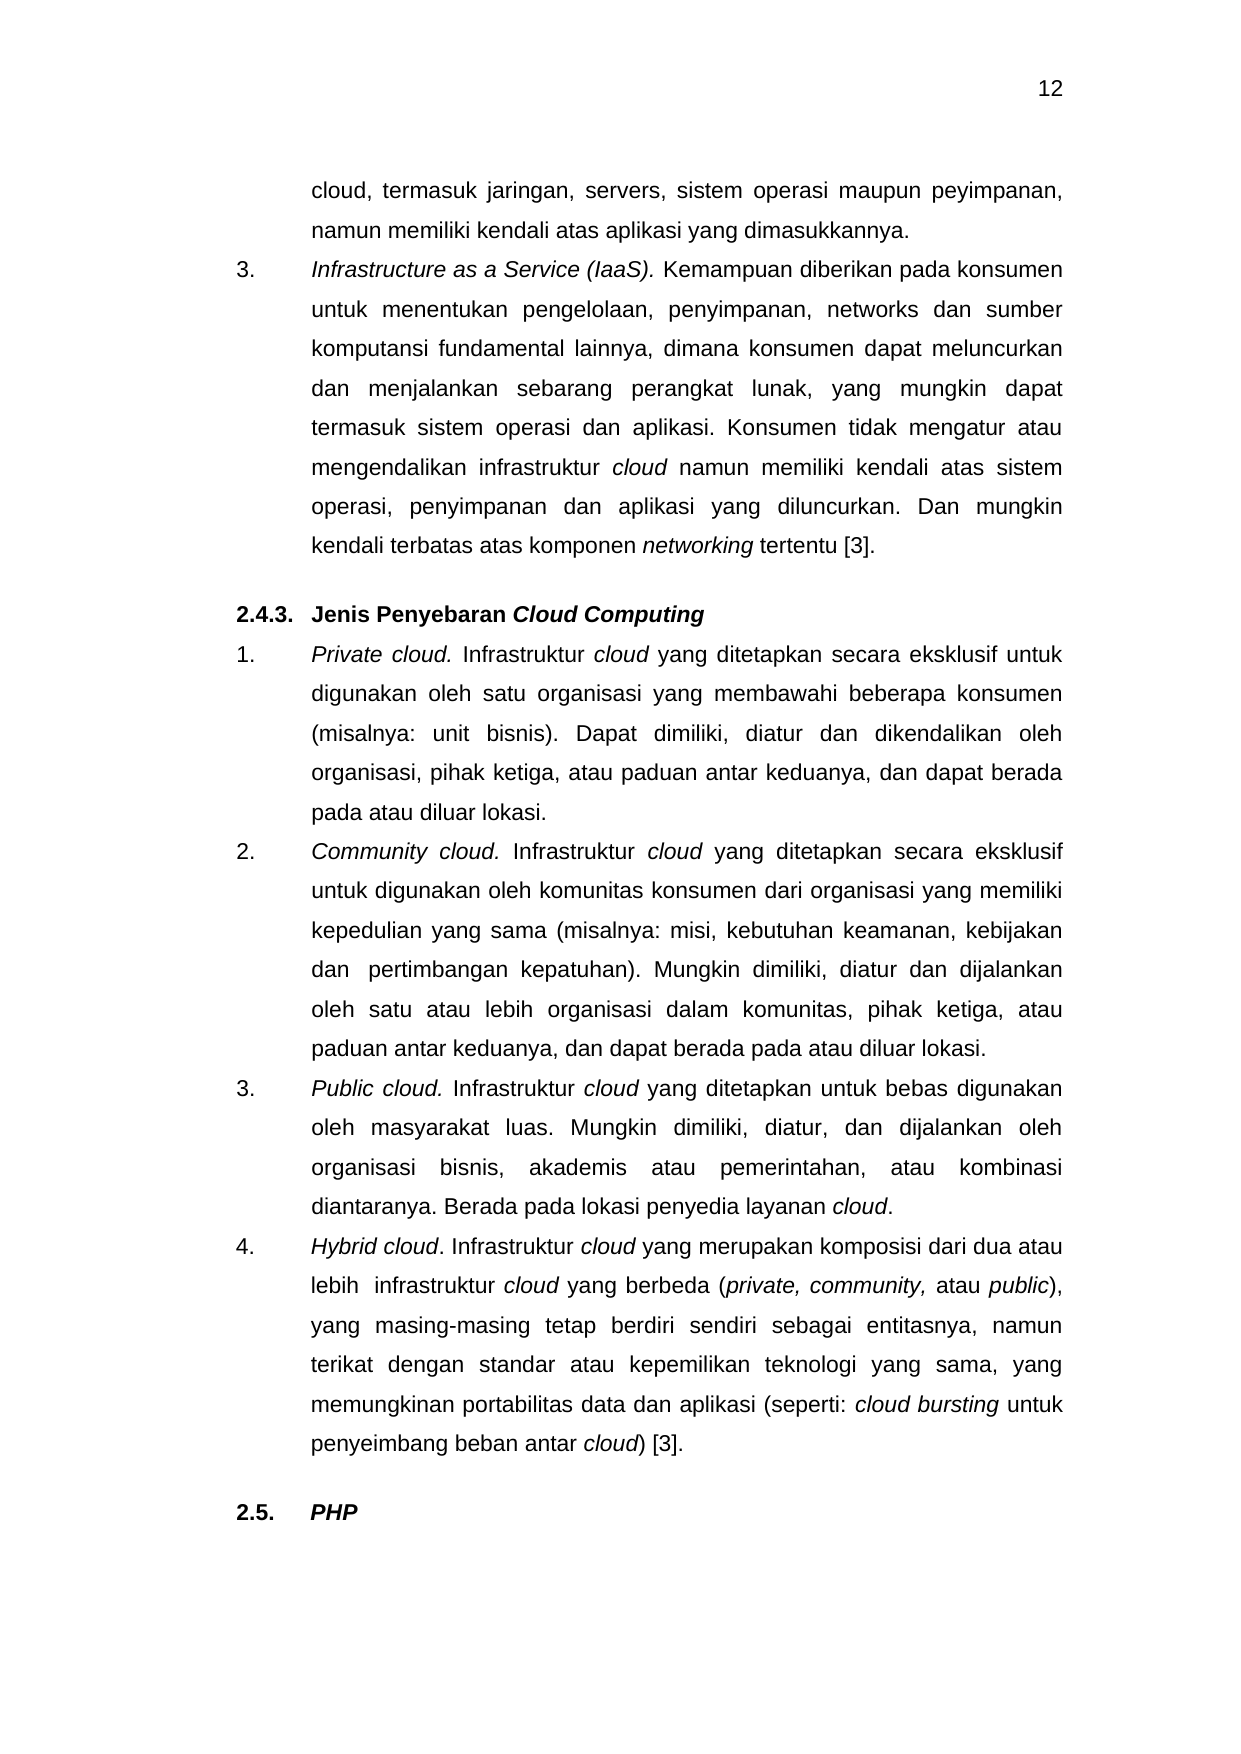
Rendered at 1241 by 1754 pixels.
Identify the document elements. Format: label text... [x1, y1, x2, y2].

list Hybrid cloud. Infrastruktur cloud yang merupakan komposisi dari dua atau lebih infrastruktur cloud yang berbeda (private, community, atau public), yang masing-masing tetap berdiri sendiri sebagai entitasnya, namun terikat dengan standar atau kepemilikan teknologi yang sama, yang memungkinan portabilitas data dan aplikasi (seperti: cloud bursting untuk penyeimbang beban antar cloud) [3]. [236, 1312, 1063, 1536]
list Public cloud. Infrastruktur cloud yang ditetapkan untuk bebas digunakan oleh masyarakat luas. Mungkin dimiliki, diatur, dan dijalankan oleh organisasi bisnis, akademis atau pemerintahan, atau kombinasi diantaranya. Berada pada lokasi penyedia layanan cloud. [236, 1154, 1063, 1299]
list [236, 177, 1063, 322]
list Private cloud. Infrastruktur cloud yang ditetapkan secara eksklusif untuk digunakan oleh satu organisasi yang membawahi beberapa konsumen (misalnya: unit bisnis). Dapat dimiliki, diatur dan dikendalikan oleh organisasi, pihak ketiga, atau paduan antar keduanya, dan dapat berada pada atau diluar lokasi. [236, 719, 1063, 904]
text 2.4.3. Jenis Penyebaran Cloud Computing [236, 680, 1063, 706]
list Infrastructure as a Service (IaaS). Kemampuan diberikan pada konsumen untuk menentukan pengelolaan, penyimpanan, networks dan sumber komputansi fundamental lainnya, dimana konsumen dapat meluncurkan dan menjalankan sebarang perangkat lunak, yang mungkin dapat termasuk sistem operasi dan aplikasi. Konsumen tidak mengatur atau mengendalikan infrastruktur cloud namun memiliki kendali atas sistem operasi, penyimpanan dan aplikasi yang diluncurkan. Dan mungkin kendali terbatas atas komponen networking tertentu [3]. [236, 335, 1063, 638]
list Community cloud. Infrastruktur cloud yang ditetapkan secara eksklusif untuk digunakan oleh komunitas konsumen dari organisasi yang memiliki kepedulian yang sama (misalnya: misi, kebutuhan keamanan, kebijakan dan pertimbangan kepatuhan). Mungkin dimiliki, diatur dan dijalankan oleh satu atau lebih organisasi dalam komunitas, pihak ketiga, atau paduan antar keduanya, dan dapat berada pada atau diluar lokasi. [236, 917, 1063, 1141]
